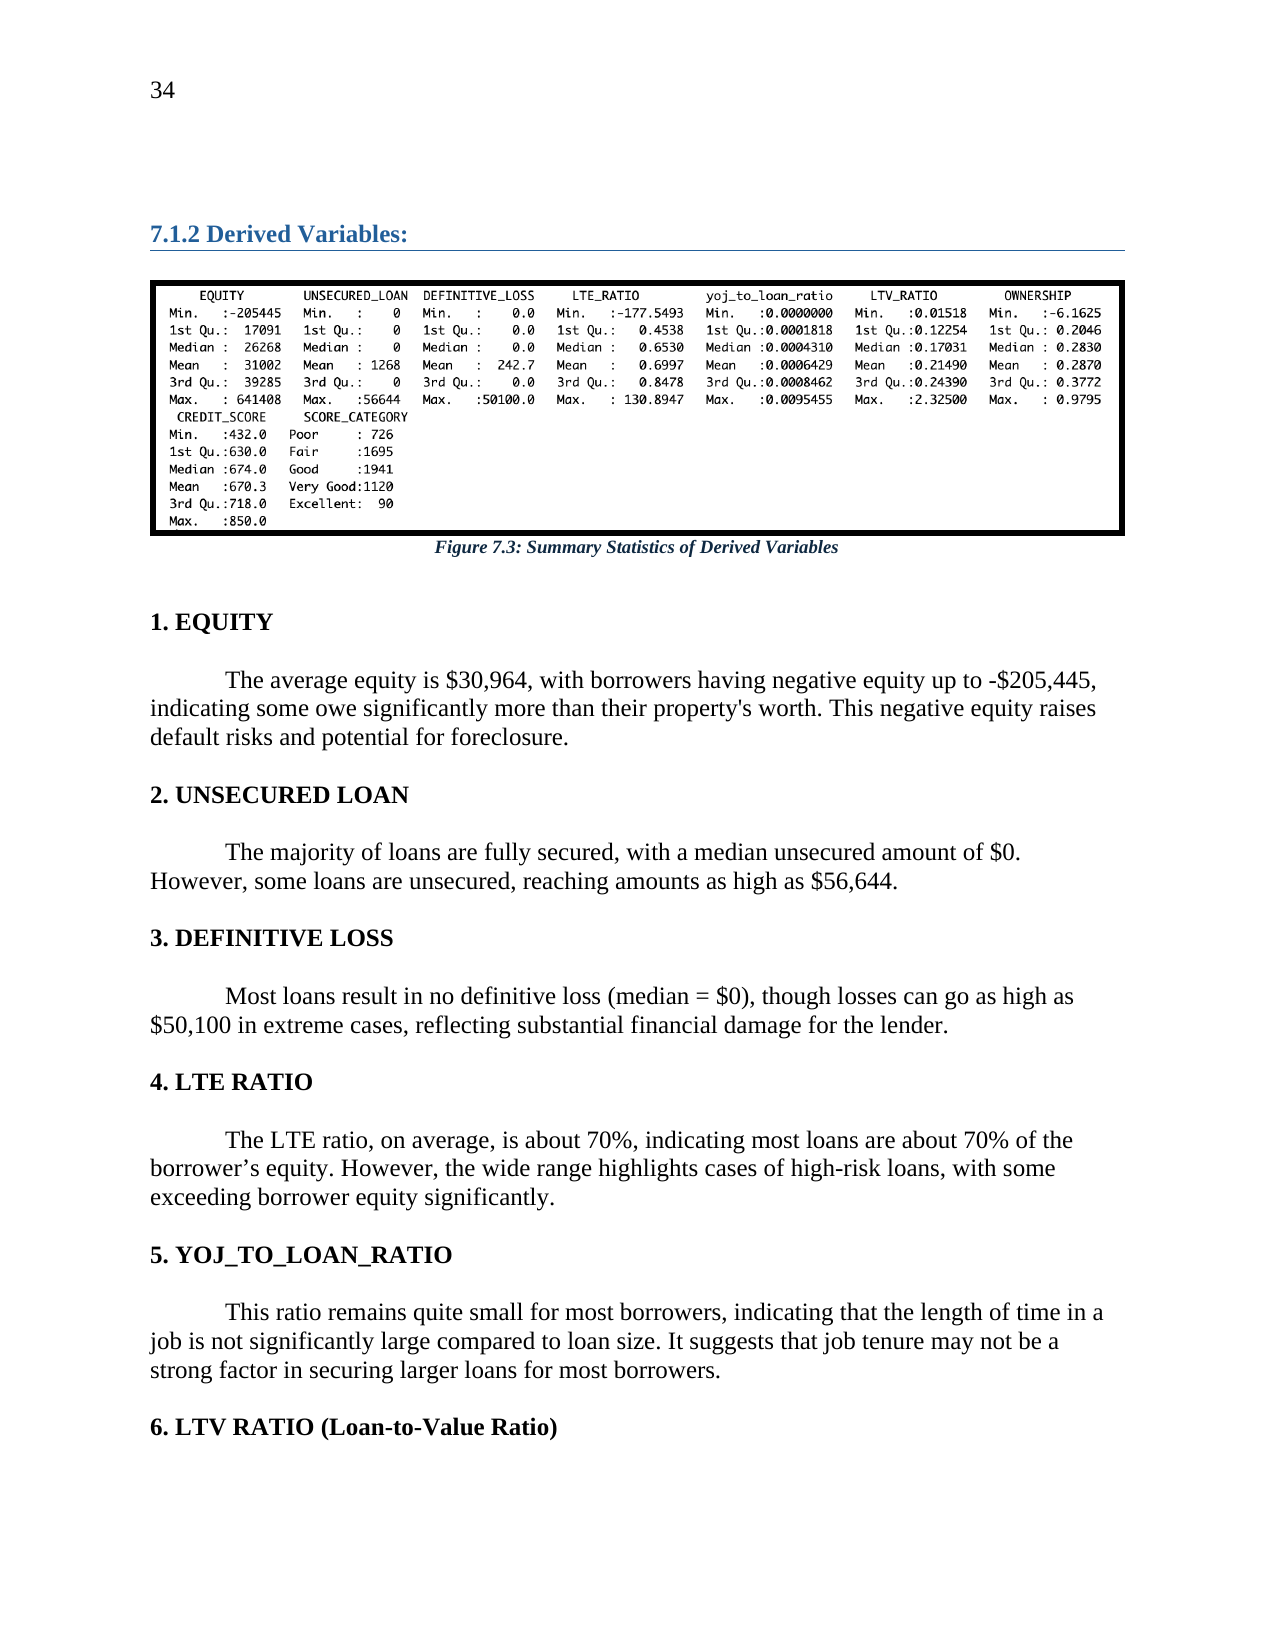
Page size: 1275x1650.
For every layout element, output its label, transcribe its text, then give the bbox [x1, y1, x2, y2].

text 4. LTE RATIO [150, 1067, 1125, 1096]
subtitle Figure 7.3: Summary Statistics of Derived Variables [150, 536, 1125, 558]
text 5. YOJ_TO_LOAN_RATIO [150, 1240, 1125, 1268]
text Most loans result in no definitive loss (median = $0), though losses can go as high as $50,100 in extreme cases, reflecting substantial financial damage for the lender. [150, 981, 1125, 1038]
text 2. UNSECURED LOAN [150, 780, 1125, 808]
text 6. LTV RATIO (Loan-to-Value Ratio) [150, 1412, 1125, 1441]
text 1. EQUITY [150, 607, 1125, 636]
picture [156, 286, 1119, 530]
text This ratio remains quite small for most borrowers, indicating that the length of time in a job is not significantly large compared to loan size. It suggests that job tenure may not be a strong factor in securing larger loans for most borrowers. [150, 1297, 1125, 1383]
subtitle 7.1.2 Derived Variables: [150, 219, 1125, 250]
text The LTE ratio, on average, is about 70%, indicating most loans are about 70% of the borrower’s equity. However, the wide range highlights cases of high-risk loans, with some exceeding borrower equity significantly. [150, 1125, 1125, 1211]
text 3. DEFINITIVE LOSS [150, 923, 1125, 952]
text The majority of loans are fully secured, with a median unsecured amount of $0. However, some loans are unsecured, reaching amounts as high as $56,644. [150, 837, 1125, 895]
text The average equity is $30,964, with borrowers having negative equity up to -$205,445, indicating some owe significantly more than their property's worth. This negative equity raises default risks and potential for foreclosure. [150, 665, 1125, 751]
